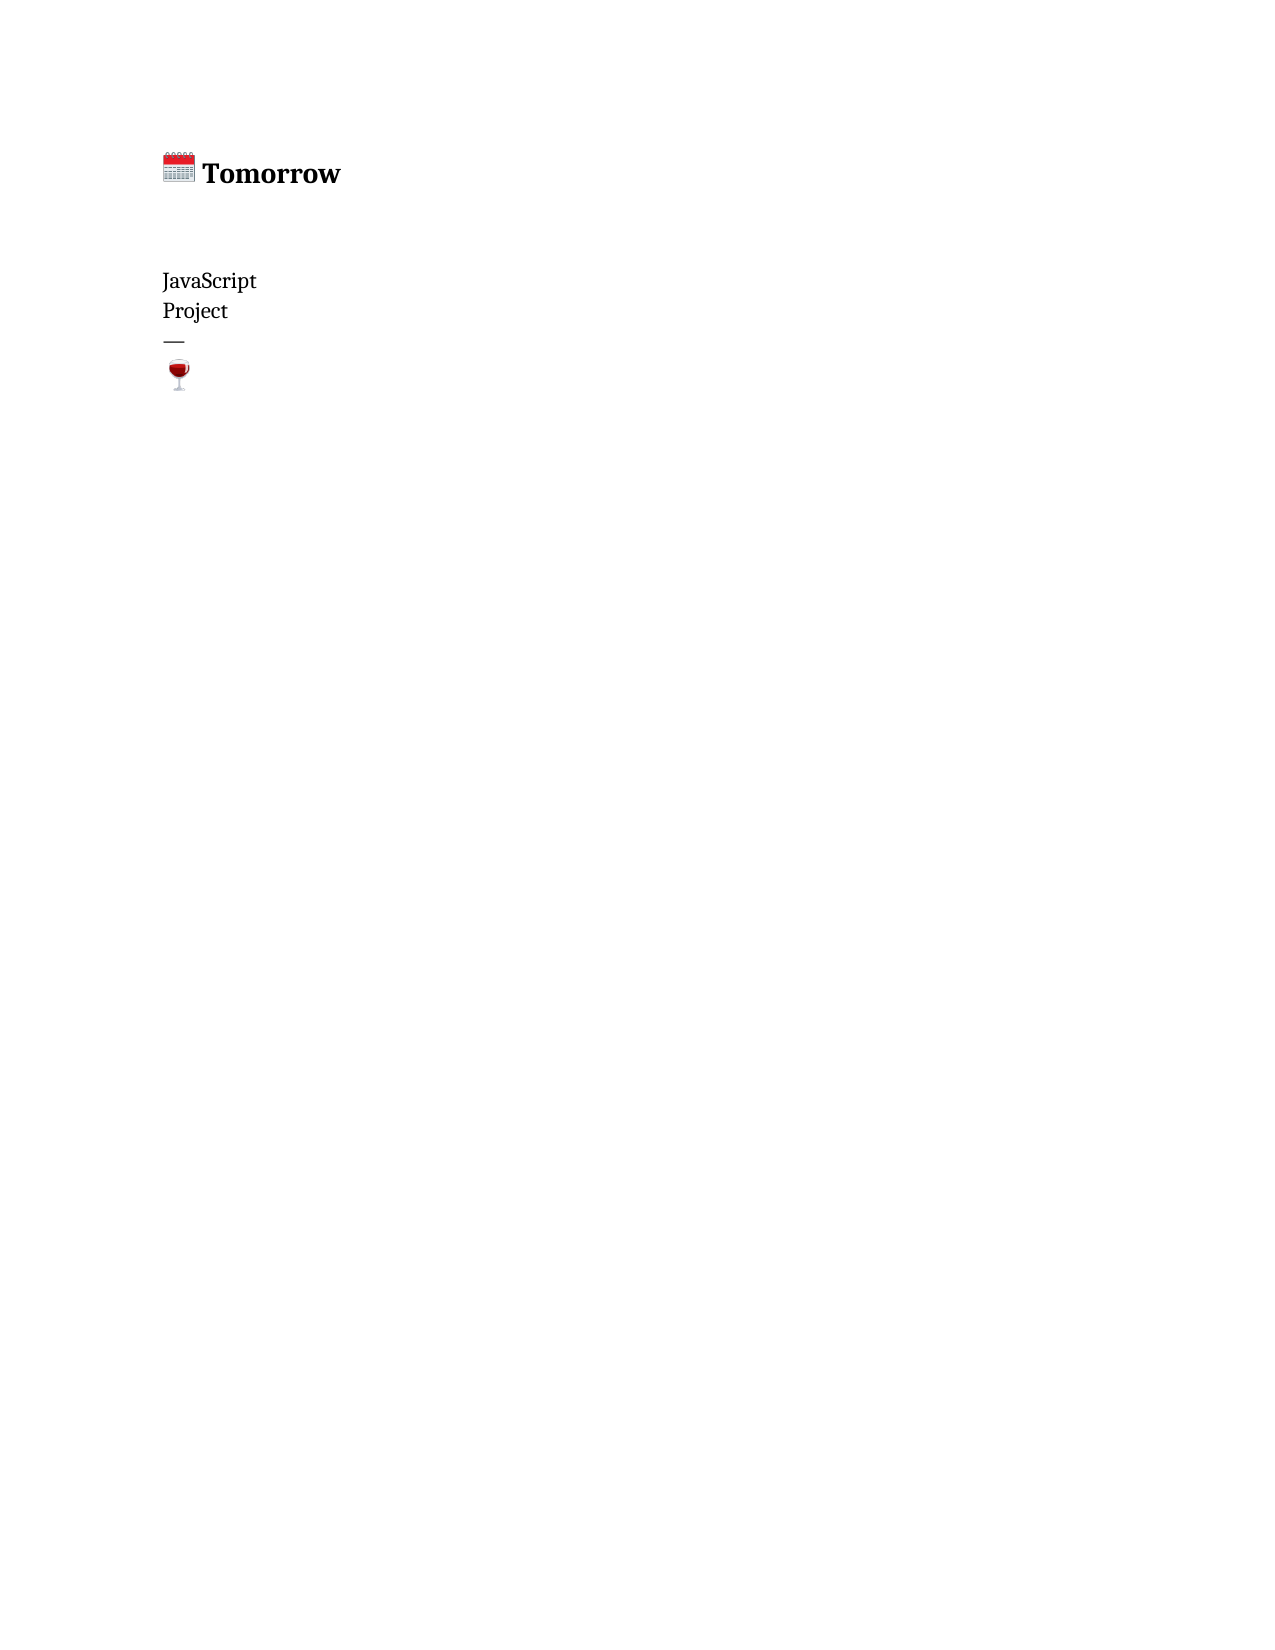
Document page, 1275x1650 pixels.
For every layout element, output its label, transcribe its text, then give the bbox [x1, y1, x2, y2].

text JavaScript [162, 267, 1125, 294]
picture [162, 358, 196, 392]
text Project [162, 298, 1125, 324]
subtitle Tomorrow [162, 150, 1125, 191]
text — [162, 328, 1125, 354]
picture [162, 150, 196, 184]
